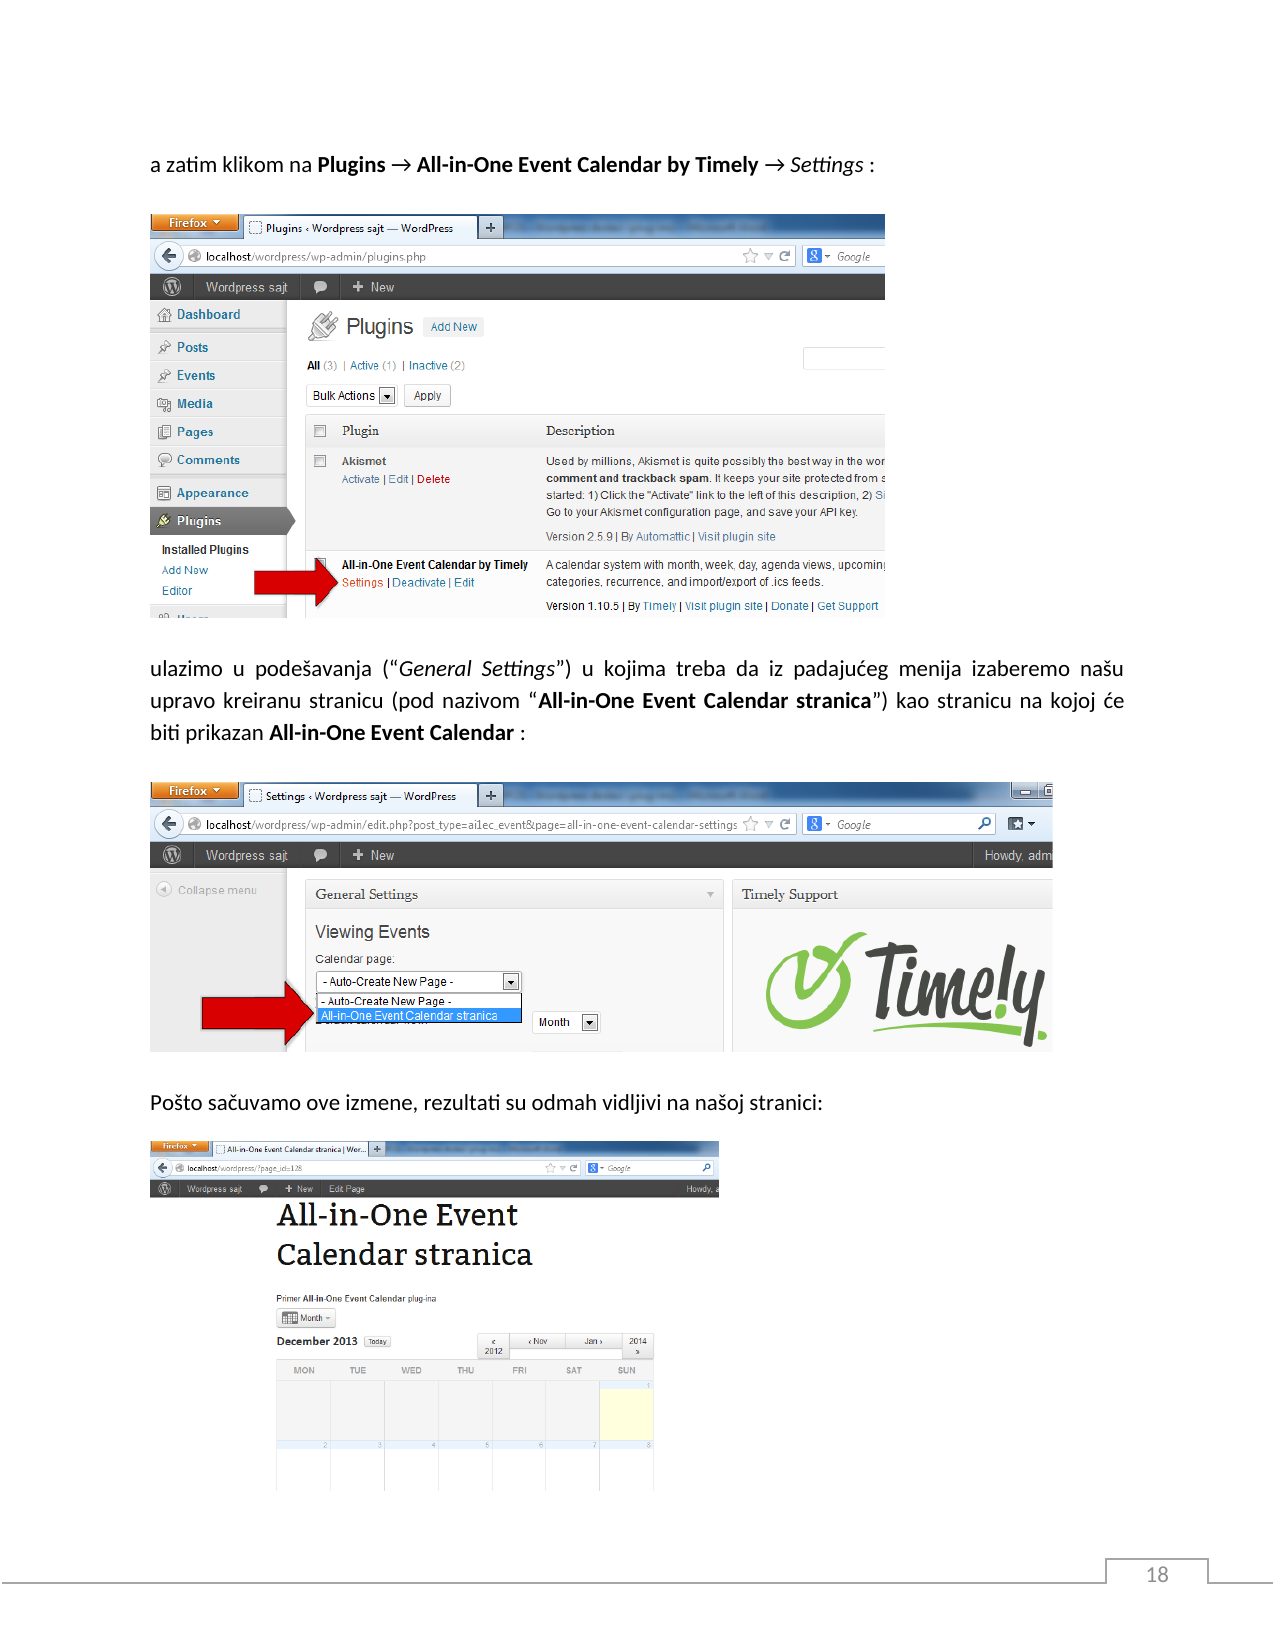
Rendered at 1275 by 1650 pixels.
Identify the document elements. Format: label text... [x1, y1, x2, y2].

picture [150, 782, 1053, 1052]
picture [150, 214, 885, 618]
text Pošto sačuvamo ove izmene, rezultati su odmah vidljivi na našoj stranici: [150, 1088, 1125, 1116]
text ulazimo u podešavanja (“General Settings”) u kojima treba da iz padajućeg menija izaberemo našu upravo kreiranu stranicu (pod nazivom “All-in-One Event Calendar stranica”) kao stranicu na kojoj će biti prikazan All-in-One Event Calendar : [150, 654, 1125, 746]
text a zatim klikom na Plugins → All-in-One Event Calendar by Timely → Settings : [150, 150, 1125, 178]
picture [150, 1141, 719, 1491]
